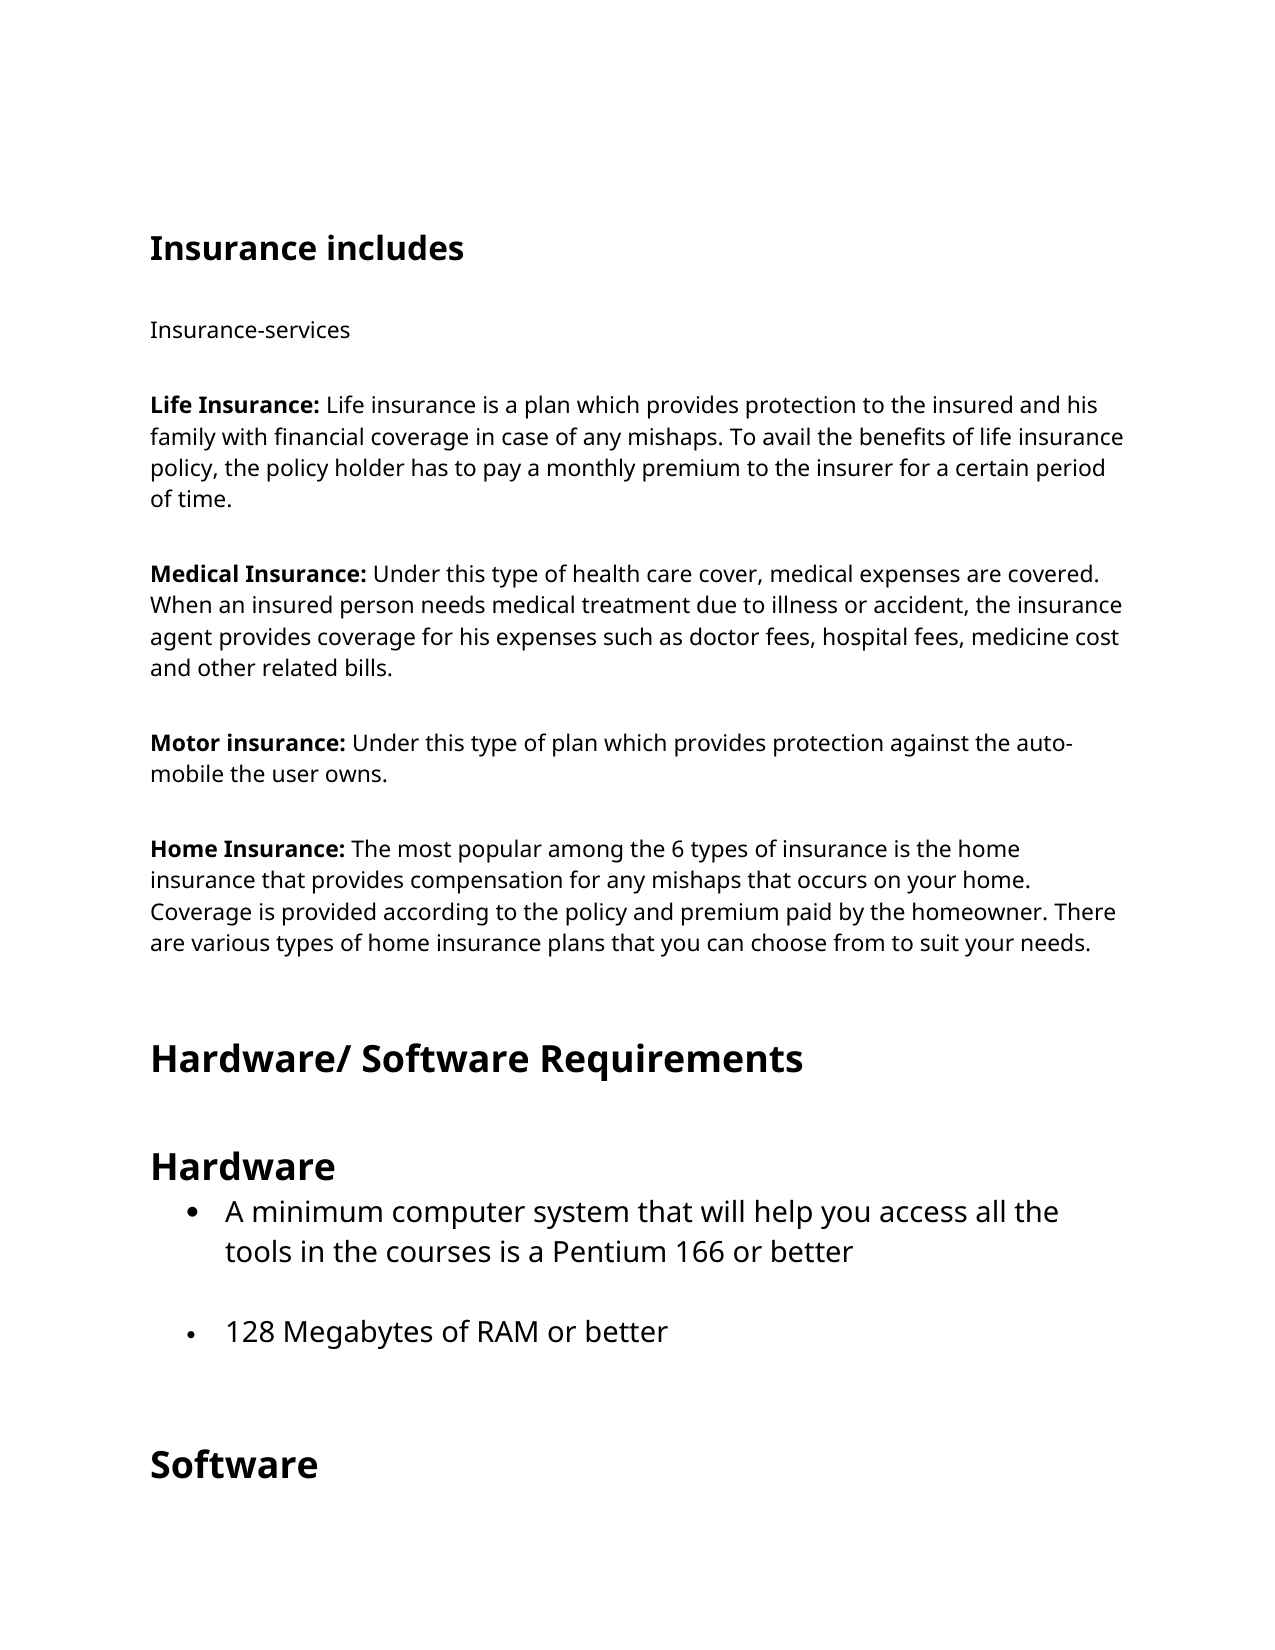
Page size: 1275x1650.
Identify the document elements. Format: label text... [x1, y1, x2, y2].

text Insurance includes [150, 225, 1125, 270]
list 128 Megabytes of RAM or better [187, 1311, 1125, 1351]
text Motor insurance: Under this type of plan which provides protection against the auto-mobile the user owns. [150, 727, 1125, 789]
text Medical Insurance: Under this type of health care cover, medical expenses are covered. When an insured person needs medical treatment due to illness or accident, the insurance agent provides coverage for his expenses such as doctor fees, hospital fees, medicine cost and other related bills. [150, 558, 1125, 683]
text Hardware [150, 1141, 1125, 1192]
list A minimum computer system that will help you access all the tools in the courses is a Pentium 166 or better [187, 1192, 1125, 1271]
text Life Insurance: Life insurance is a plan which provides protection to the insured and his family with financial coverage in case of any mishaps. To avail the benefits of life insurance policy, the policy holder has to pay a monthly premium to the insurer for a certain period of time. [150, 389, 1125, 514]
text Home Insurance: The most popular among the 6 types of insurance is the home insurance that provides compensation for any mishaps that occurs on your home. Coverage is provided according to the policy and premium paid by the homeowner. There are various types of home insurance plans that you can choose from to suit your needs. [150, 833, 1125, 958]
text Hardware/ Software Requirements [150, 1033, 1125, 1084]
text Insurance-services [150, 314, 1125, 345]
text Software [150, 1438, 1125, 1489]
